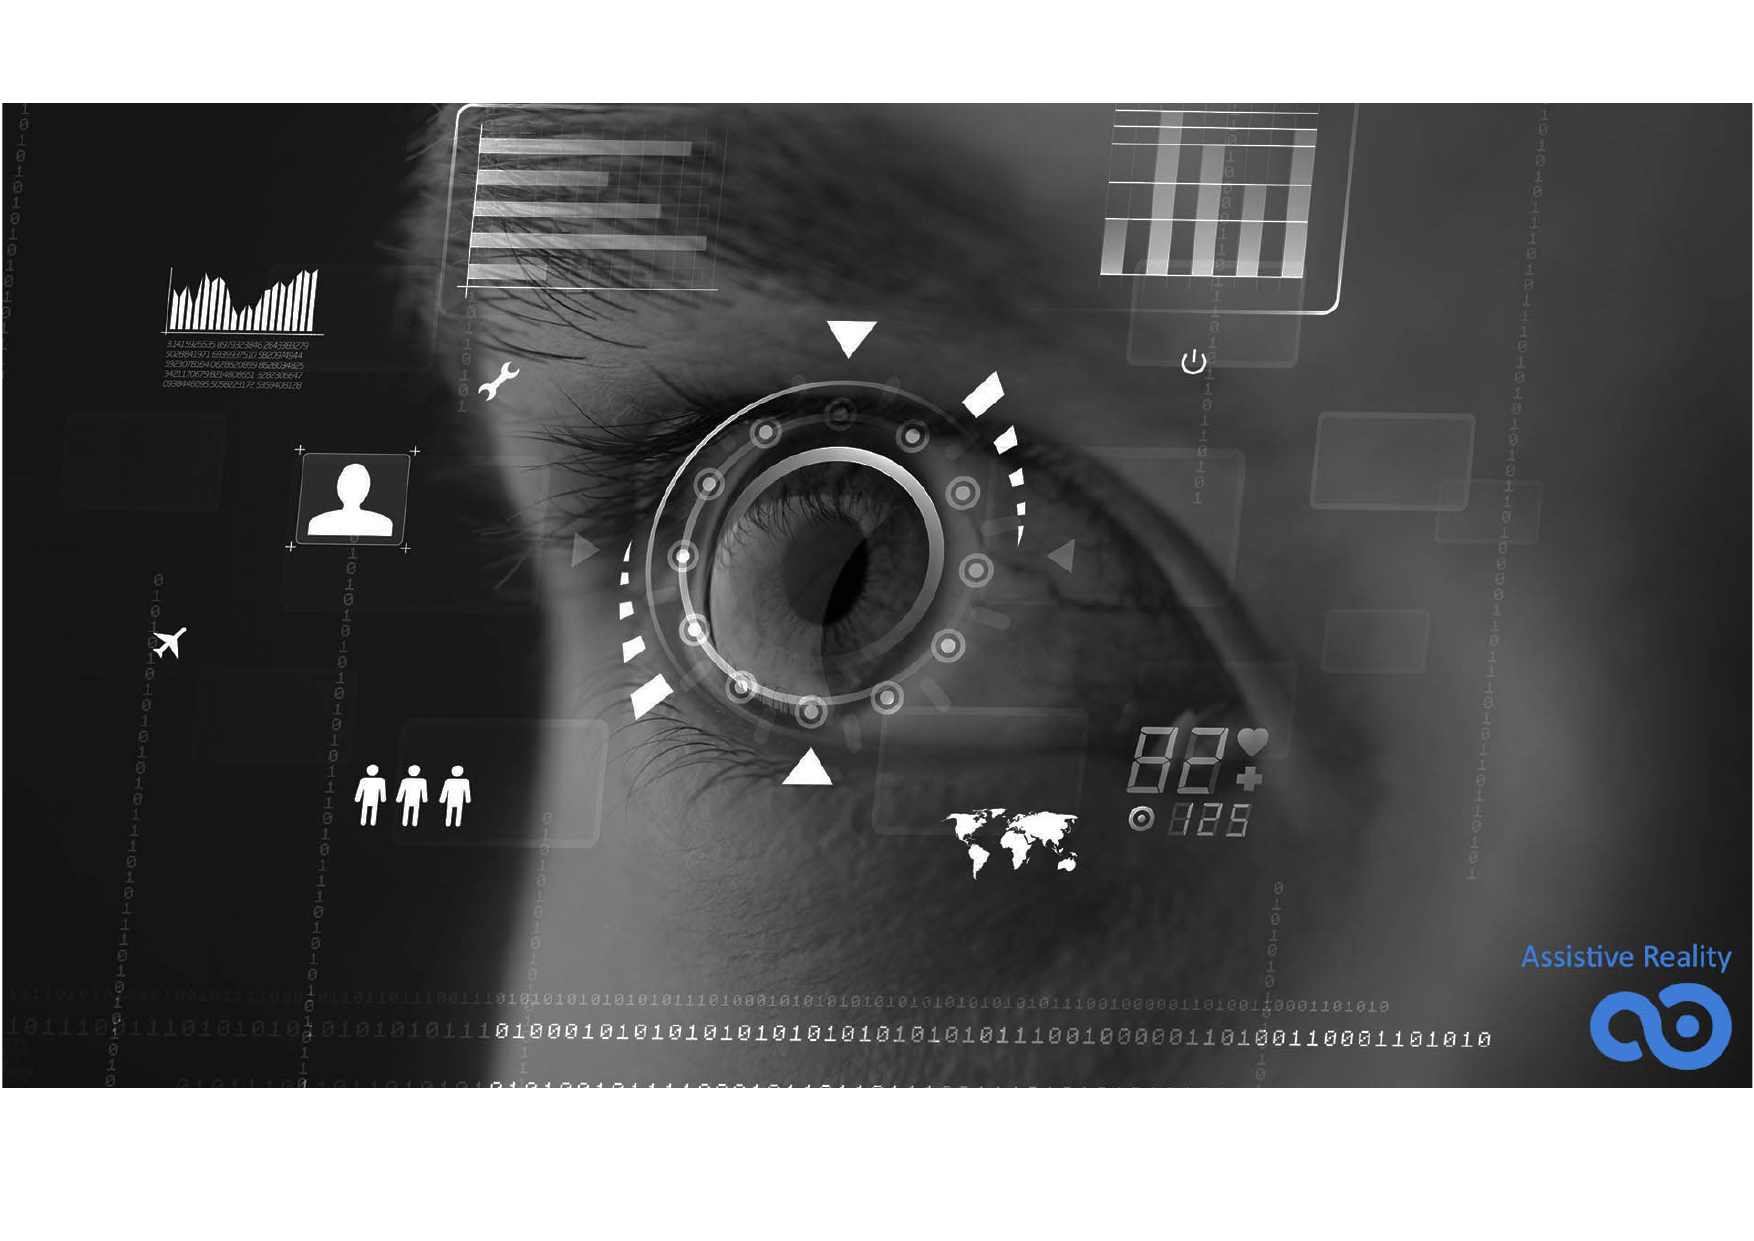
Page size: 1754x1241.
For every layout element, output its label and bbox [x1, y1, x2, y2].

picture [2, 103, 1753, 1088]
